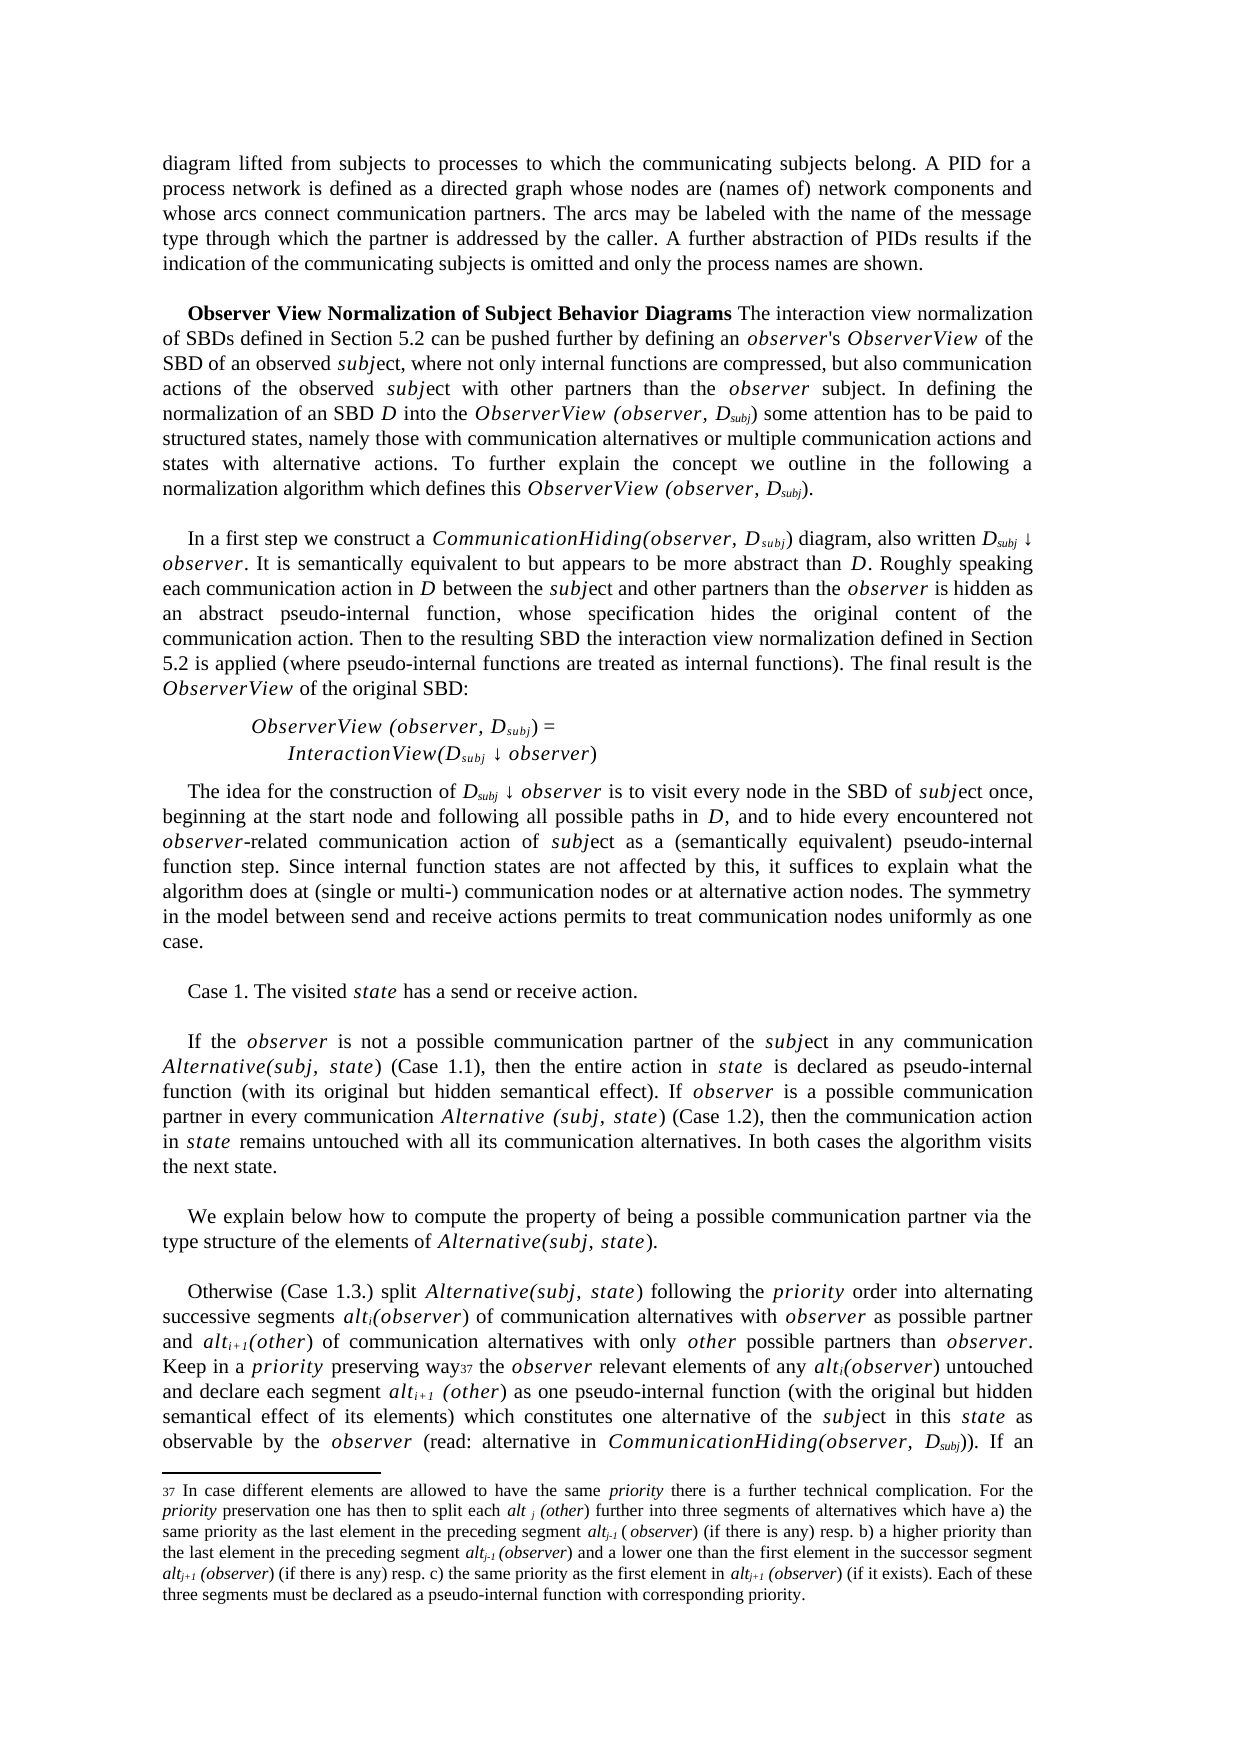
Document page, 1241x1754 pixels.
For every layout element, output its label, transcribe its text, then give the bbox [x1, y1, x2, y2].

text The idea for the construction of Dsubj ↓ observer is to visit every node in the SBD of subject once, beginning at the start node and following all possible paths in D, and to hide every encountered not observer-related communication action of subject as a (semantically equivalent) pseudo-internal function step. Since internal function states are not affected by this, it suffices to explain what the algorithm does at (single or multi-) communication nodes or at alternative action nodes. The symmetry in the model between send and receive actions permits to treat communication nodes uniformly as one case. [162, 778, 1033, 953]
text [162, 150, 1033, 275]
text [162, 1278, 1033, 1453]
text We explain below how to compute the property of being a possible communication partner via the type structure of the elements of Alternative(subj, state). [162, 1203, 1033, 1253]
text In a first step we construct a CommunicationHiding(observer, Dsubj) diagram, also written Dsubj ↓ observer. It is semantically equivalent to but appears to be more abstract than D. Roughly speaking each communication action in D between the subject and other partners than the observer is hidden as an abstract pseudo-internal function, whose specification hides the original content of the communication action. Then to the resulting SBD the interaction view normalization defined in Section 5.2 is applied (where pseudo-internal functions are treated as internal functions). The final result is the ObserverView of the original SBD: [162, 525, 1033, 700]
text ObserverView (observer, Dsubj) = [236, 712, 673, 739]
text Case 1. The visited state has a send or receive action. [162, 978, 1033, 1003]
text InteractionView(Dsubj ↓ observer) [236, 739, 673, 765]
text Observer View Normalization of Subject Behavior Diagrams The interaction view normalization of SBDs defined in Section 5.2 can be pushed further by defining an observer's ObserverView of the SBD of an observed subject, where not only internal functions are compressed, but also communication actions of the observed subject with other partners than the observer subject. In defining the normalization of an SBD D into the ObserverView (observer, Dsubj) some attention has to be paid to structured states, namely those with communication alternatives or multiple communication actions and states with alternative actions. To further explain the concept we outline in the following a normalization algorithm which defines this ObserverView (observer, Dsubj). [162, 300, 1033, 500]
text If the observer is not a possible communication partner of the subject in any communication Alternative(subj, state) (Case 1.1), then the entire action in state is declared as pseudo-internal function (with its original but hidden semantical effect). If observer is a possible communication partner in every communication Alternative (subj, state) (Case 1.2), then the communication action in state remains untouched with all its communication alternatives. In both cases the algorithm visits the next state. [162, 1028, 1033, 1178]
